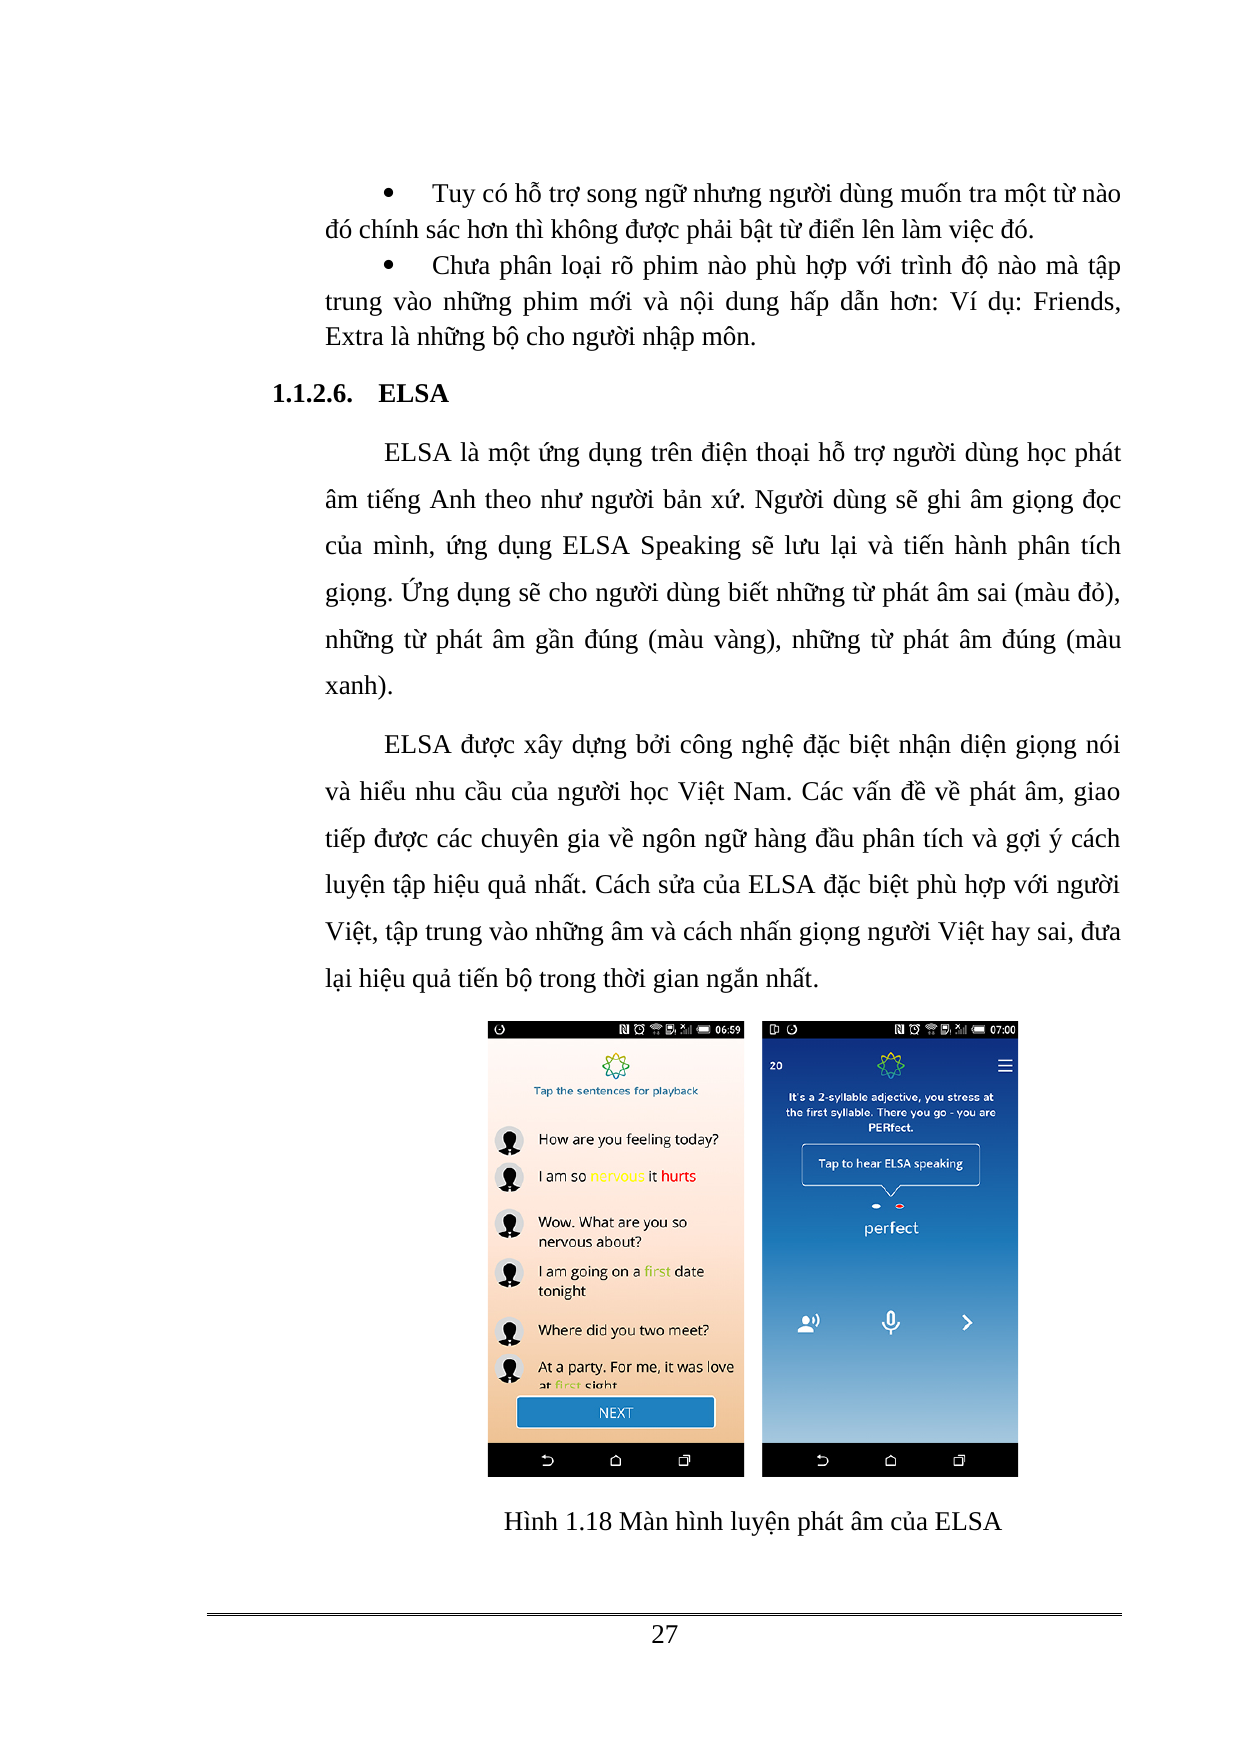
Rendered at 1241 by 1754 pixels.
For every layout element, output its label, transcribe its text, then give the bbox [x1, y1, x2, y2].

picture [487, 1021, 1019, 1477]
text ELSA là một ứng dụng trên điện thoại hỗ trợ người dùng học phát âm tiếng Anh theo như người bản xứ. Người dùng sẽ ghi âm giọng đọc của mình, ứng dụng ELSA Speaking sẽ lưu lại và tiến hành phân tích giọng. Ứng dụng sẽ cho người dùng biết những từ phát âm sai (màu đỏ), những từ phát âm gần đúng (màu vàng), những từ phát âm đúng (màu xanh). [325, 436, 1122, 701]
list Chưa phân loại rõ phim nào phù hợp với trình độ nào mà tập trung vào những phim mới và nội dung hấp dẫn hơn: Ví dụ: Friends, Extra là những bộ cho người nhập môn. [325, 249, 1122, 351]
text ELSA được xây dựng bởi công nghệ đặc biệt nhận diện giọng nói và hiểu nhu cầu của người học Việt Nam. Các vấn đề về phát âm, giao tiếp được các chuyên gia về ngôn ngữ hàng đầu phân tích và gợi ý cách luyện tập hiệu quả nhất. Cách sửa của ELSA đặc biệt phù hợp với người Việt, tập trung vào những âm và cách nhấn giọng người Việt hay sai, đưa lại hiệu quả tiến bộ trong thời gian ngắn nhất. [325, 728, 1122, 993]
list Tuy có hỗ trợ song ngữ nhưng người dùng muốn tra một từ nào đó chính sác hơn thì không được phải bật từ điển lên làm việc đó. [325, 177, 1122, 244]
subtitle ELSA [272, 377, 1122, 408]
text Hình 1.18 Màn hình luyện phát âm của ELSA [325, 1504, 1122, 1536]
